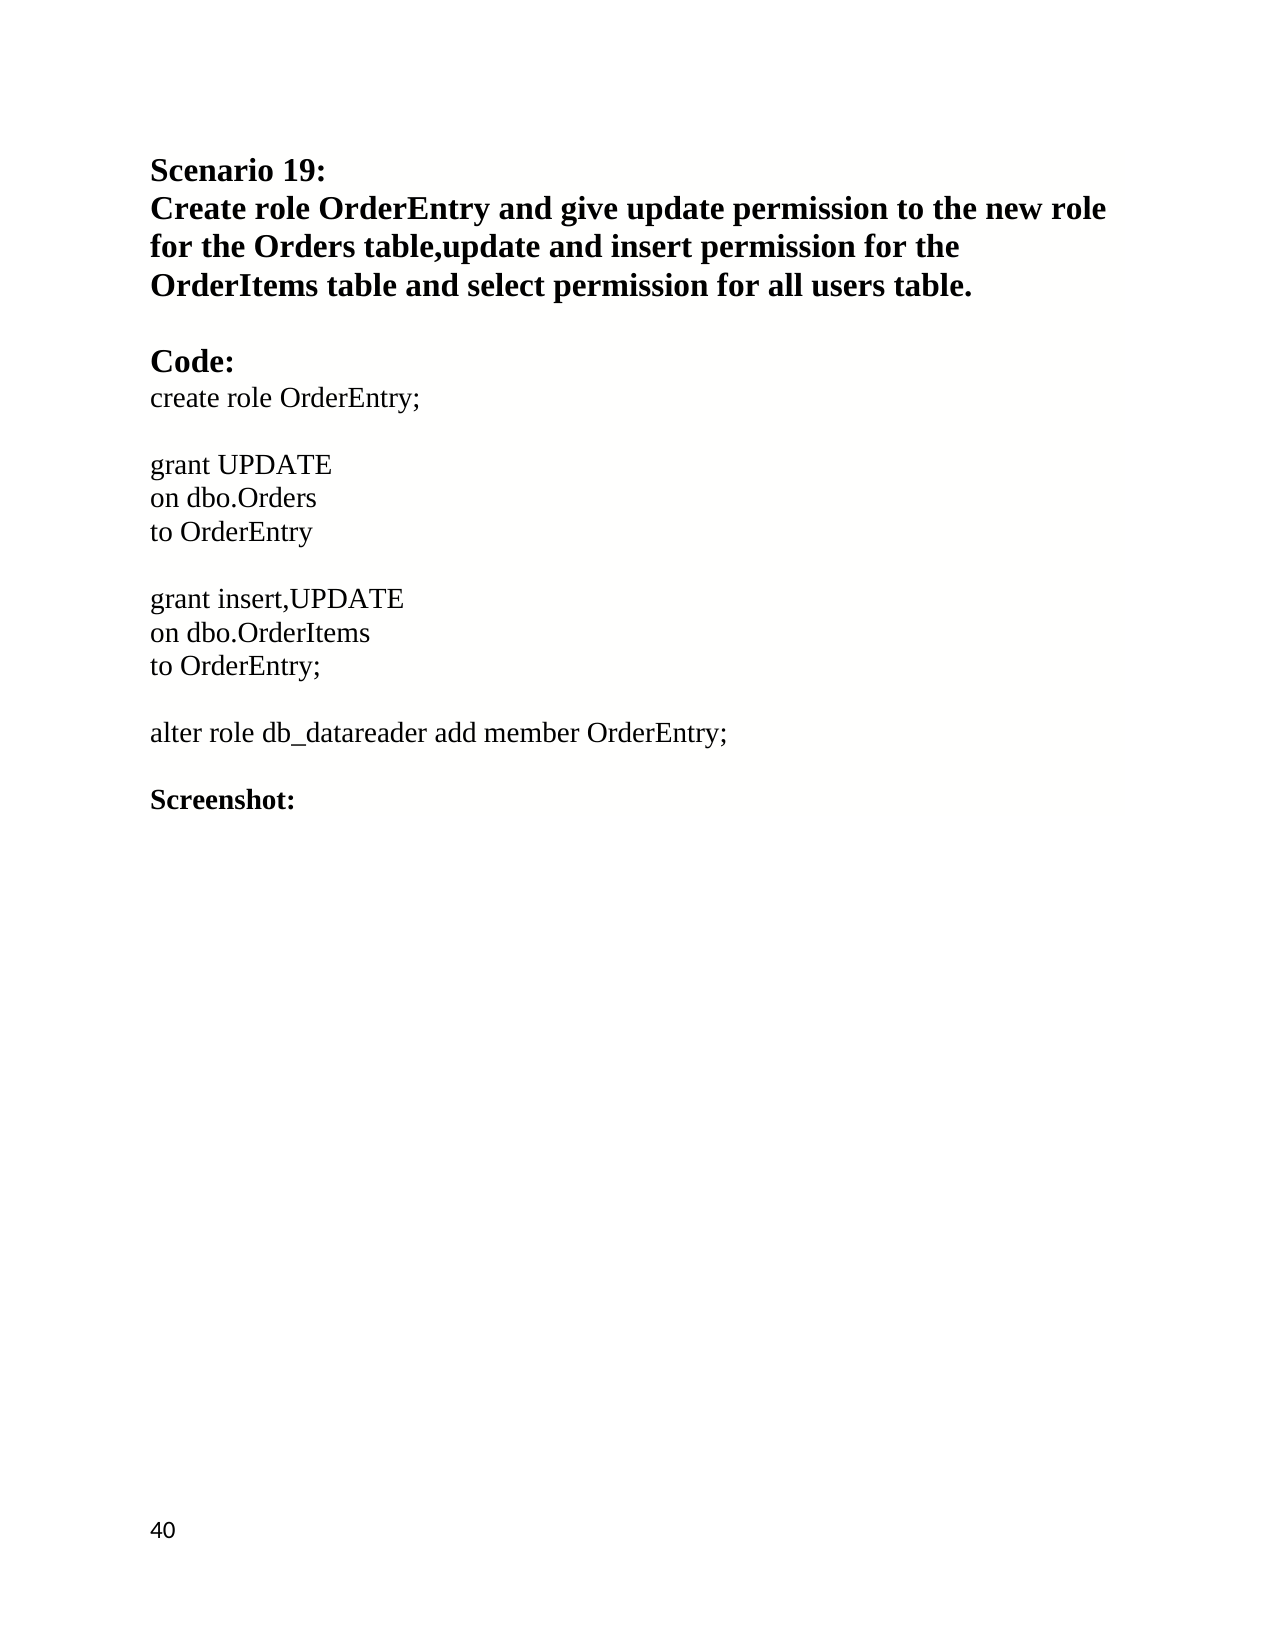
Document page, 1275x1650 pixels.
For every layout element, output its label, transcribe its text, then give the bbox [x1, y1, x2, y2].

text on dbo.OrderItems [150, 615, 1125, 648]
text alter role db_datareader add member OrderEntry; [150, 715, 1125, 749]
text grant insert,UPDATE [150, 581, 1125, 615]
text Scenario 19: [150, 150, 1125, 188]
text to OrderEntry; [150, 648, 1125, 682]
text on dbo.Orders [150, 481, 1125, 514]
text Create role OrderEntry and give update permission to the new role for the Orders table,update and insert permission for the OrderItems table and select permission for all users table. [150, 188, 1125, 303]
text create role OrderEntry; [150, 380, 1125, 413]
text to OrderEntry [150, 514, 1125, 548]
text grant UPDATE [150, 447, 1125, 481]
text Code: [150, 342, 1125, 380]
text Screenshot: [150, 782, 1125, 816]
